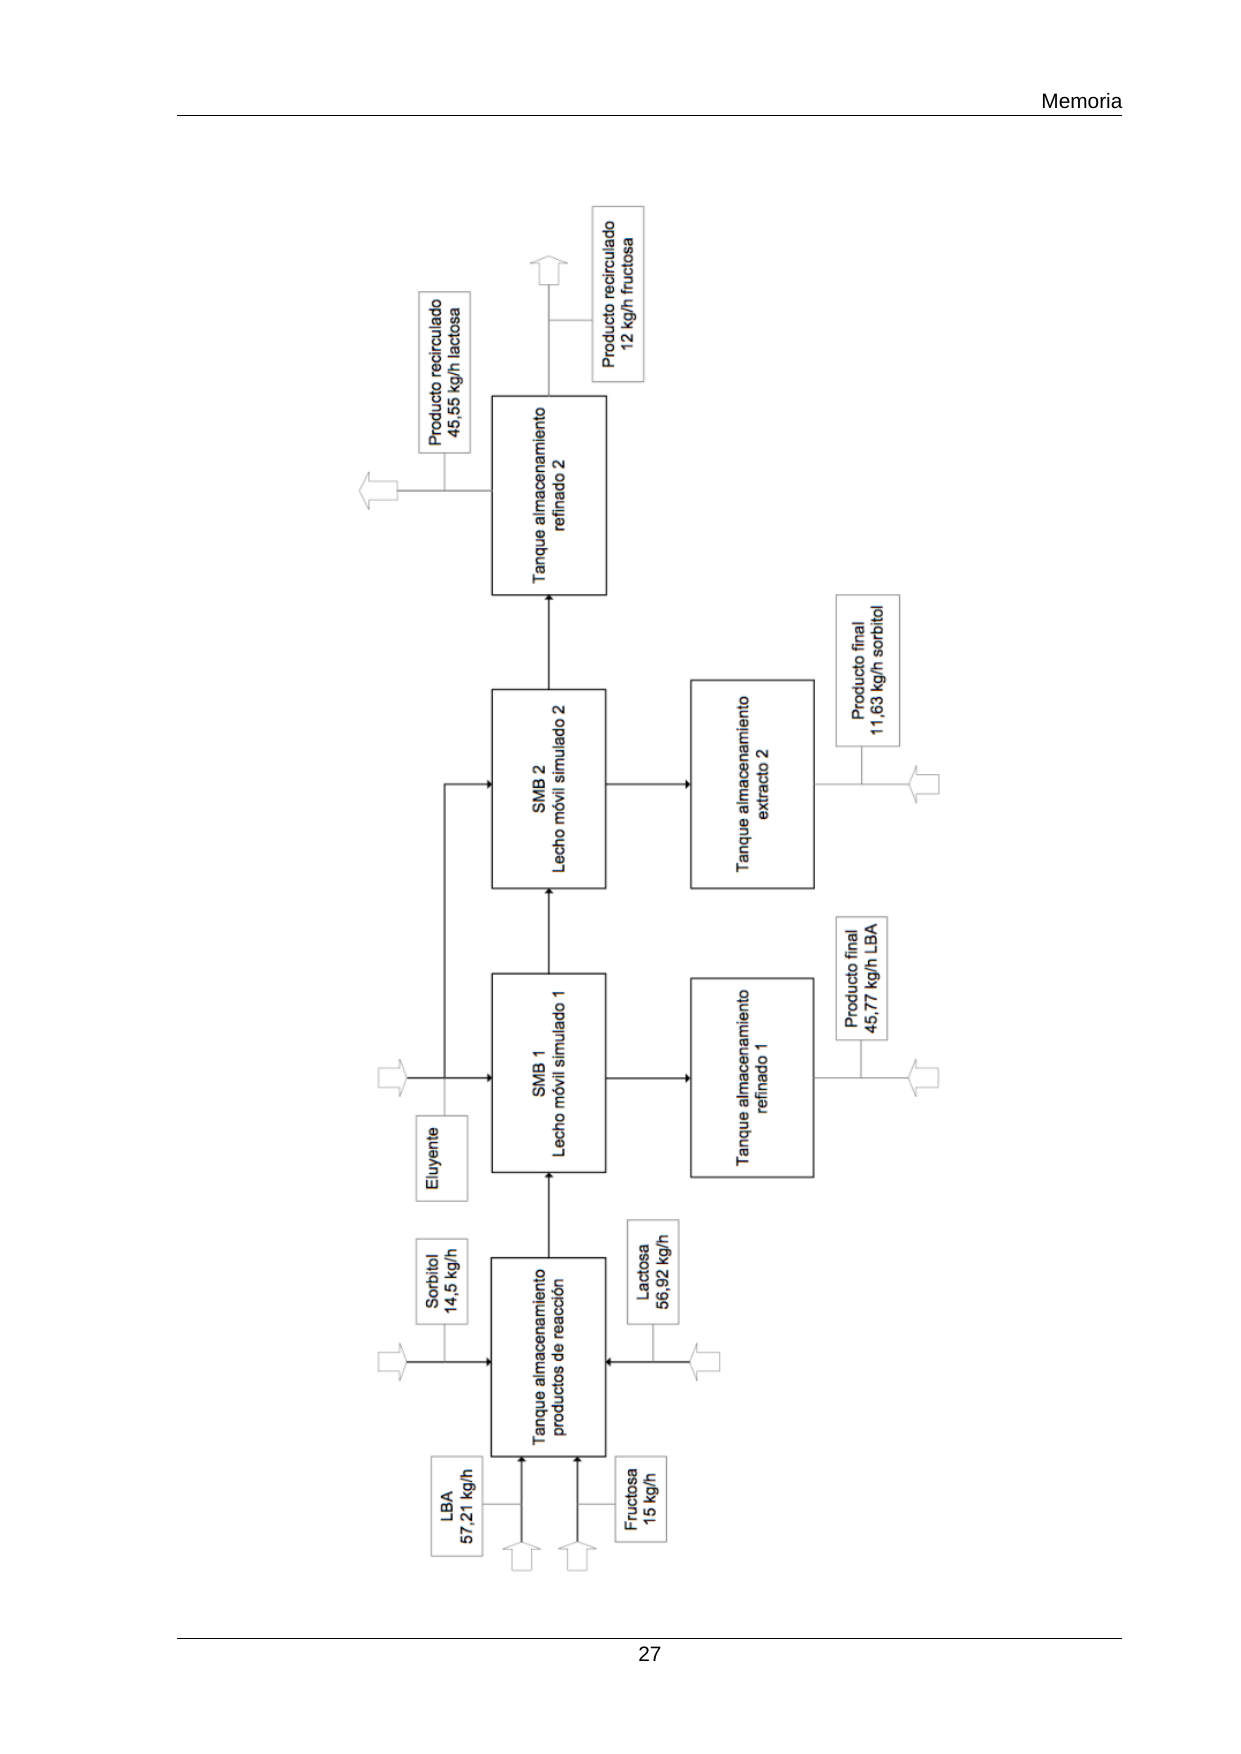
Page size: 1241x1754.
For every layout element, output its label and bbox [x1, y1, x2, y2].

picture [345, 184, 946, 1581]
